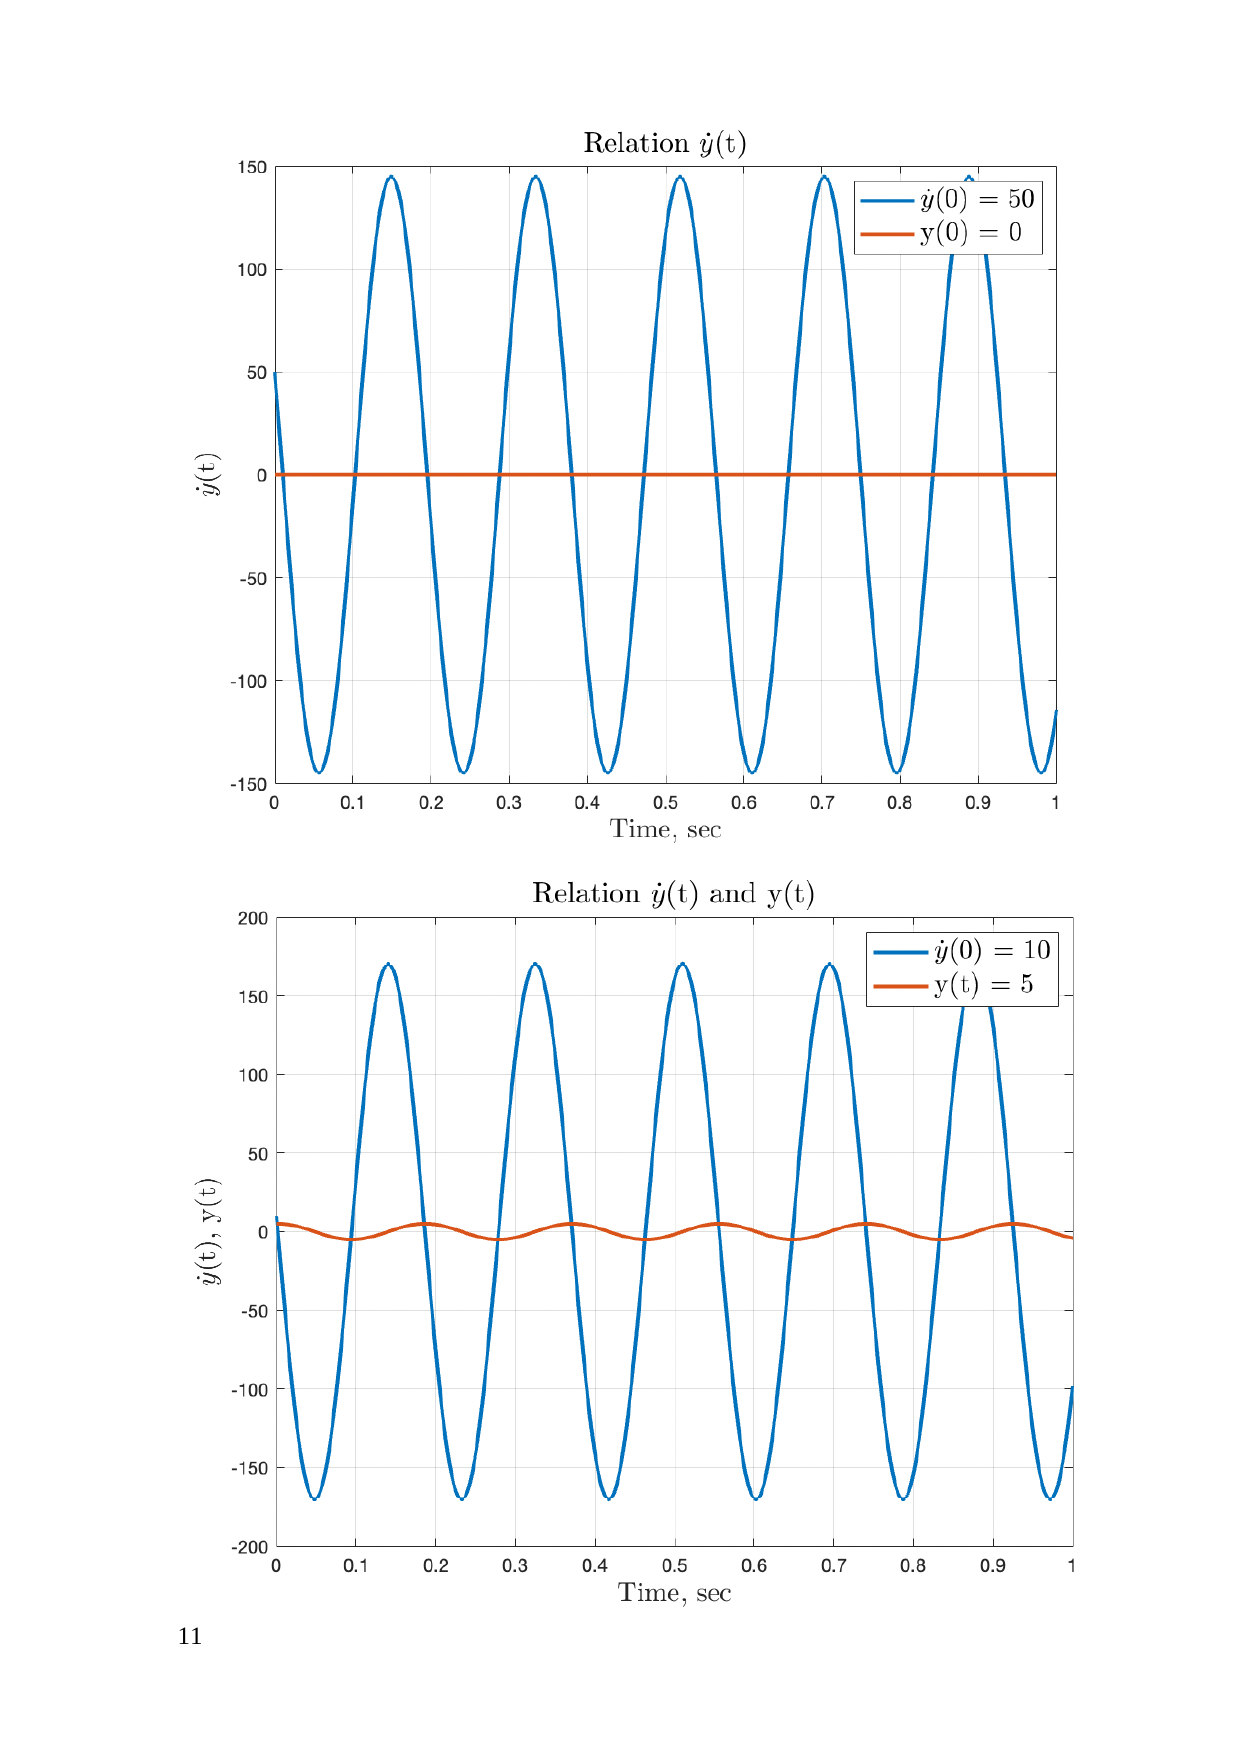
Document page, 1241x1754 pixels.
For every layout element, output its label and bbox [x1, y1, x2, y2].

picture [177, 118, 1101, 855]
picture [177, 868, 1118, 1621]
